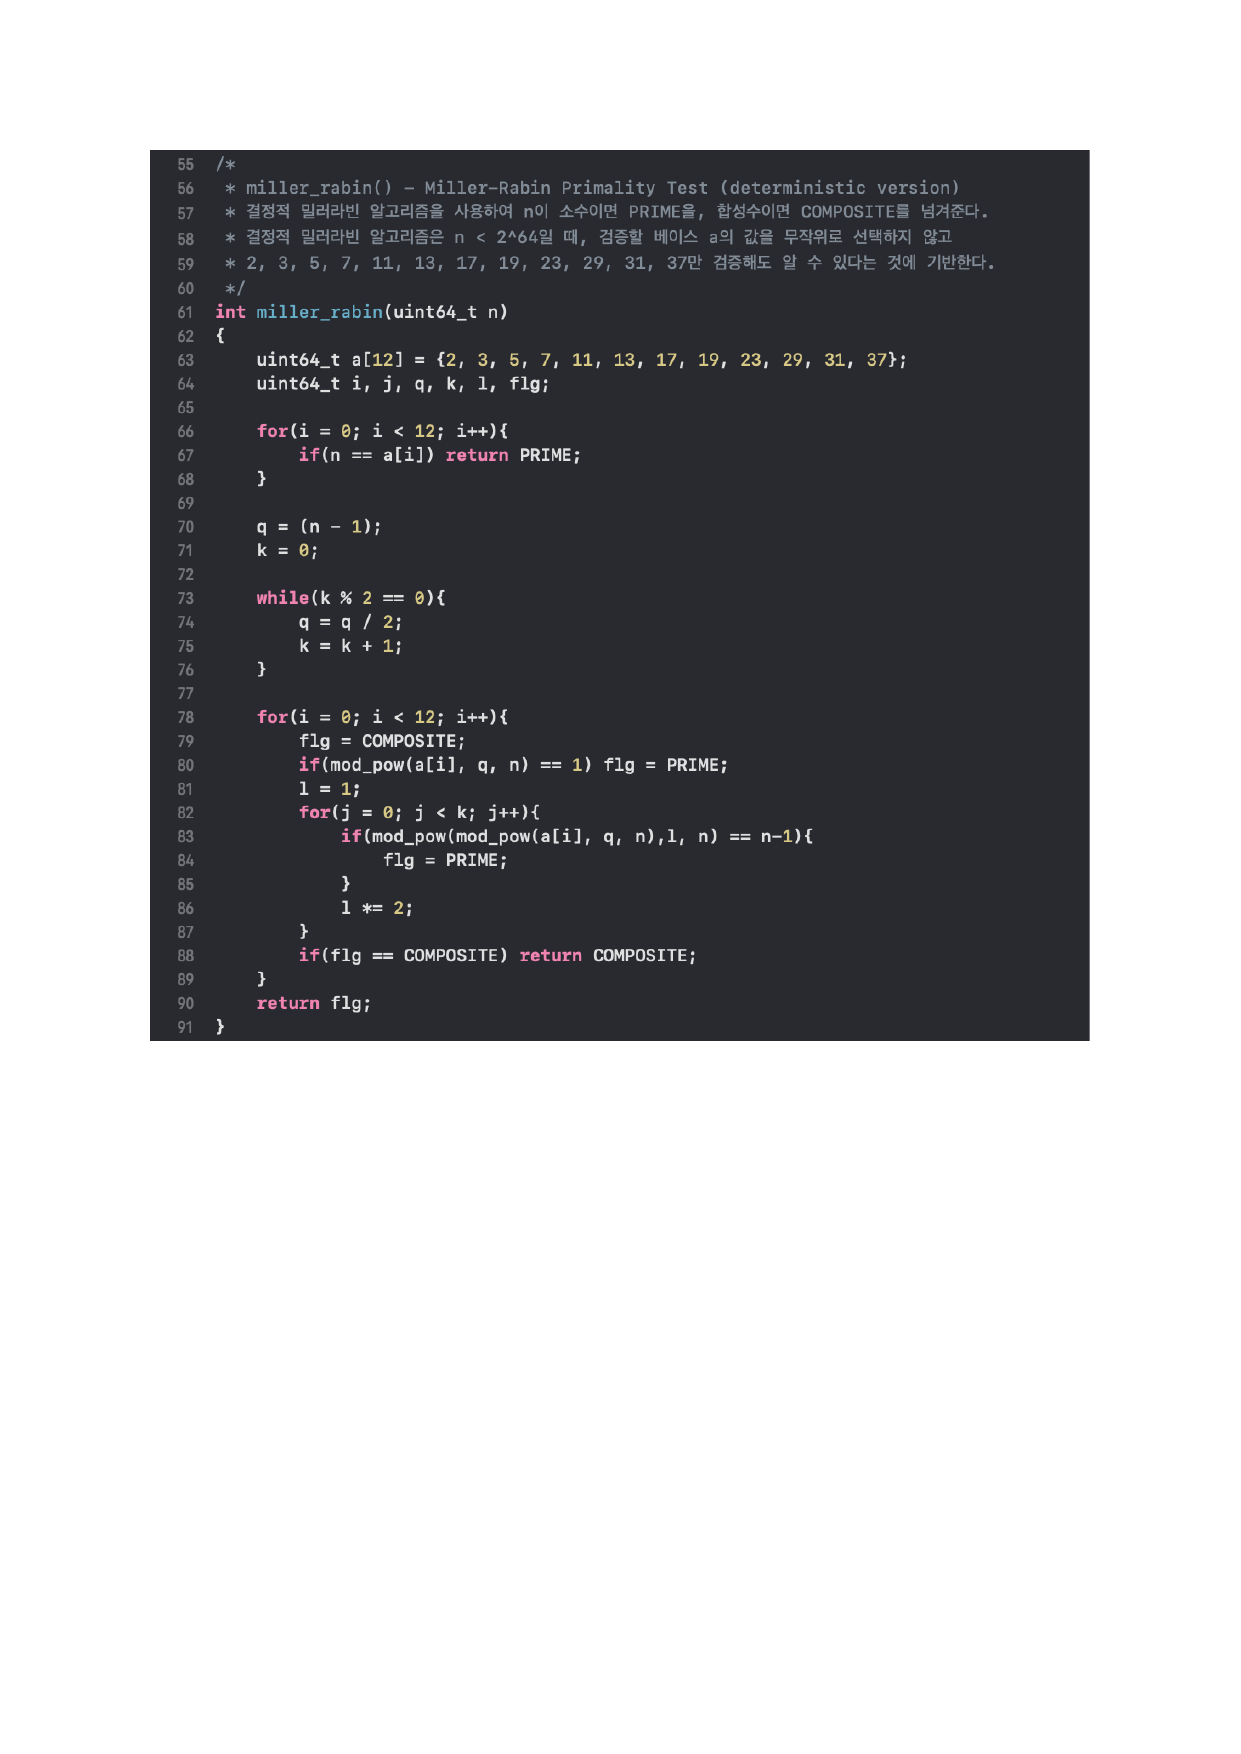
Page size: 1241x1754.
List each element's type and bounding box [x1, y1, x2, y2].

picture [150, 150, 1090, 1041]
